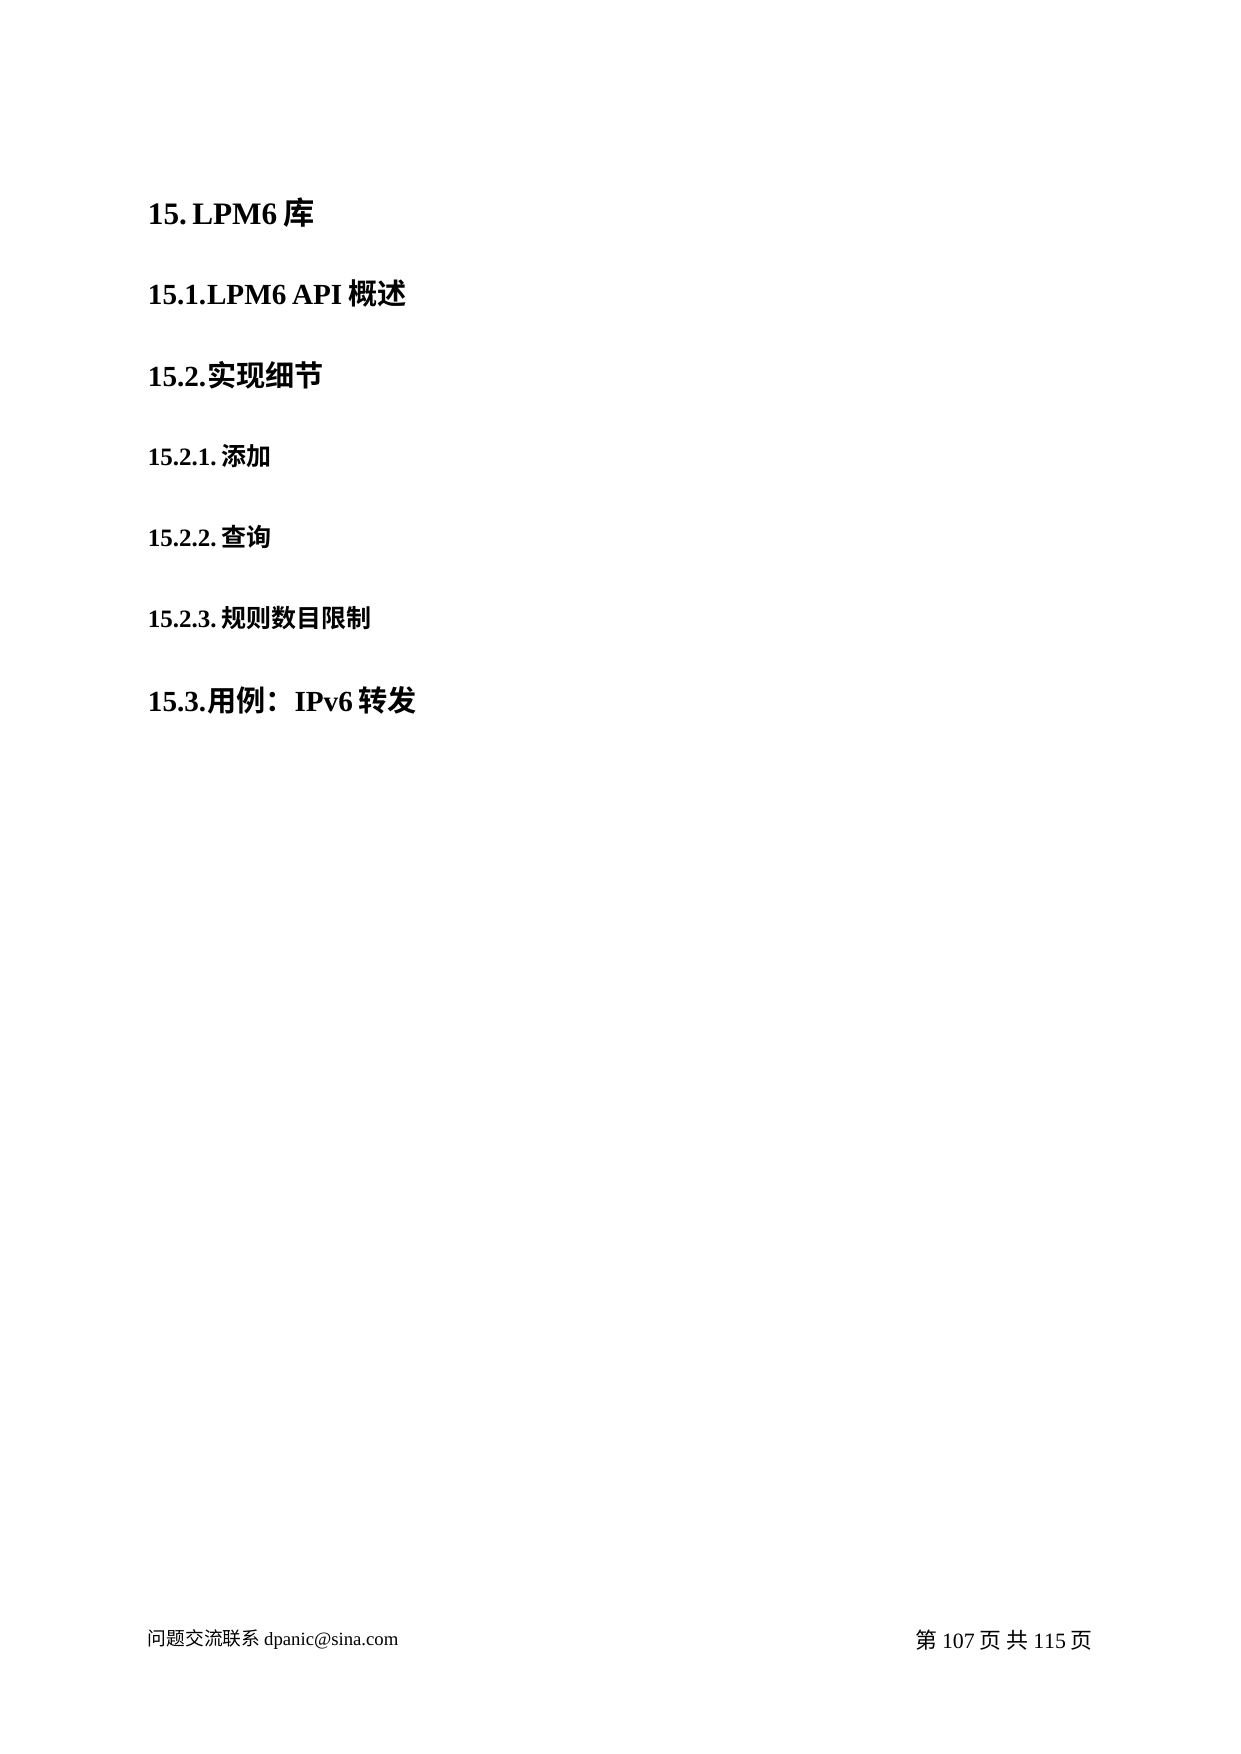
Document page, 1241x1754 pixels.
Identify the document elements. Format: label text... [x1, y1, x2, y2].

subtitle 用例：IPv6转发 [148, 666, 1092, 731]
subtitle 添加 [148, 422, 1092, 487]
subtitle 实现细节 [148, 341, 1092, 406]
subtitle LPM6库 [148, 178, 1092, 243]
subtitle 规则数目限制 [148, 584, 1092, 649]
subtitle 查询 [148, 503, 1092, 568]
subtitle LPM6 API概述 [148, 259, 1092, 324]
